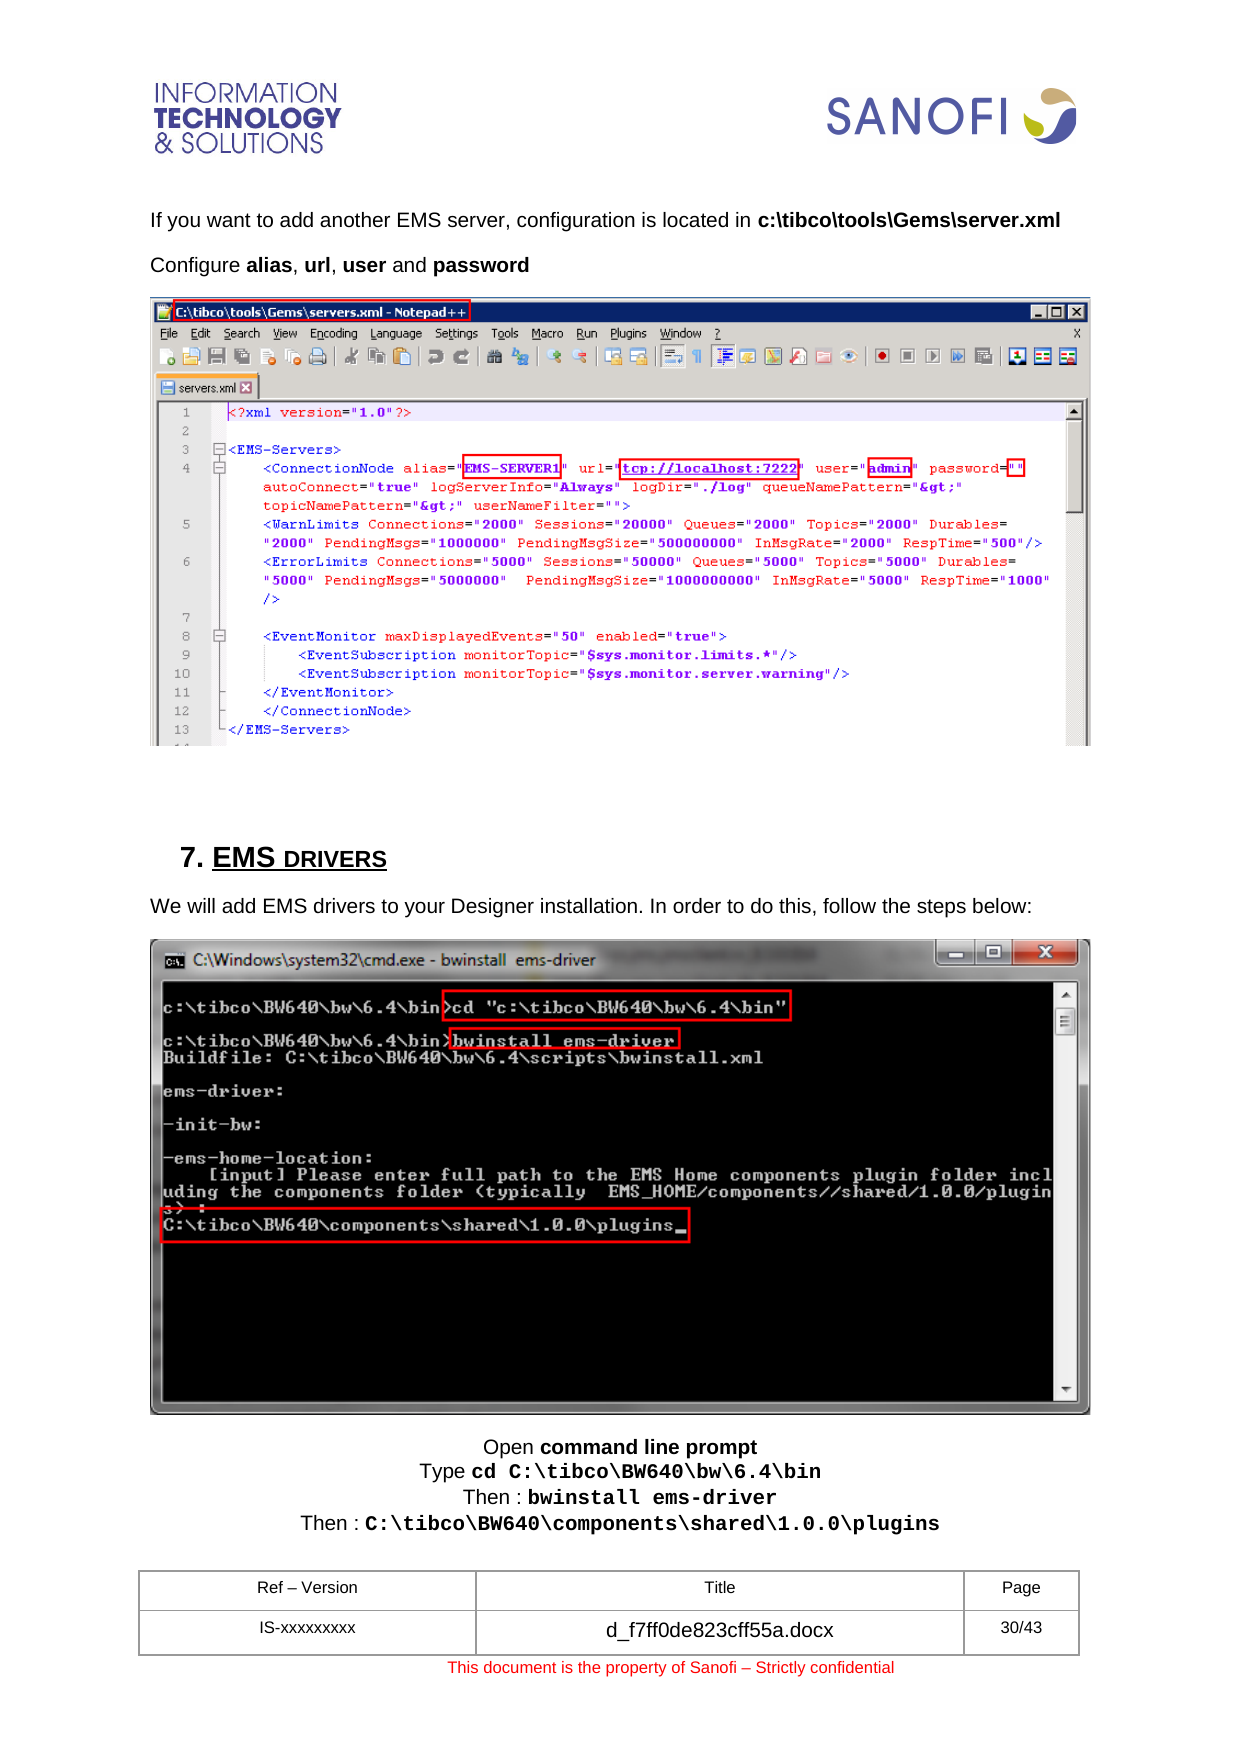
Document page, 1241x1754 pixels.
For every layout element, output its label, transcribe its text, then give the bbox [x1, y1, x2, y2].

picture [150, 75, 344, 161]
text Configure alias, url, user and password [150, 252, 1090, 276]
picture [150, 297, 1091, 746]
subtitle EMS drivers [179, 840, 1090, 873]
text Open command line prompt Type cd C:\tibco\BW640\bw\6.4\bin Then : bwinstall ems-driver Then : C:\tibco\BW640\components\shared\1.0.0\plugins [150, 1435, 1090, 1537]
text We will add EMS drivers to your Designer installation. In order to do this, follow the steps below: [150, 894, 1090, 918]
picture [150, 939, 1091, 1415]
text If you want to add another EMS server, configuration is located in c:\tibco\tools\Gems\server.xml [150, 208, 1090, 232]
picture [827, 88, 1077, 144]
